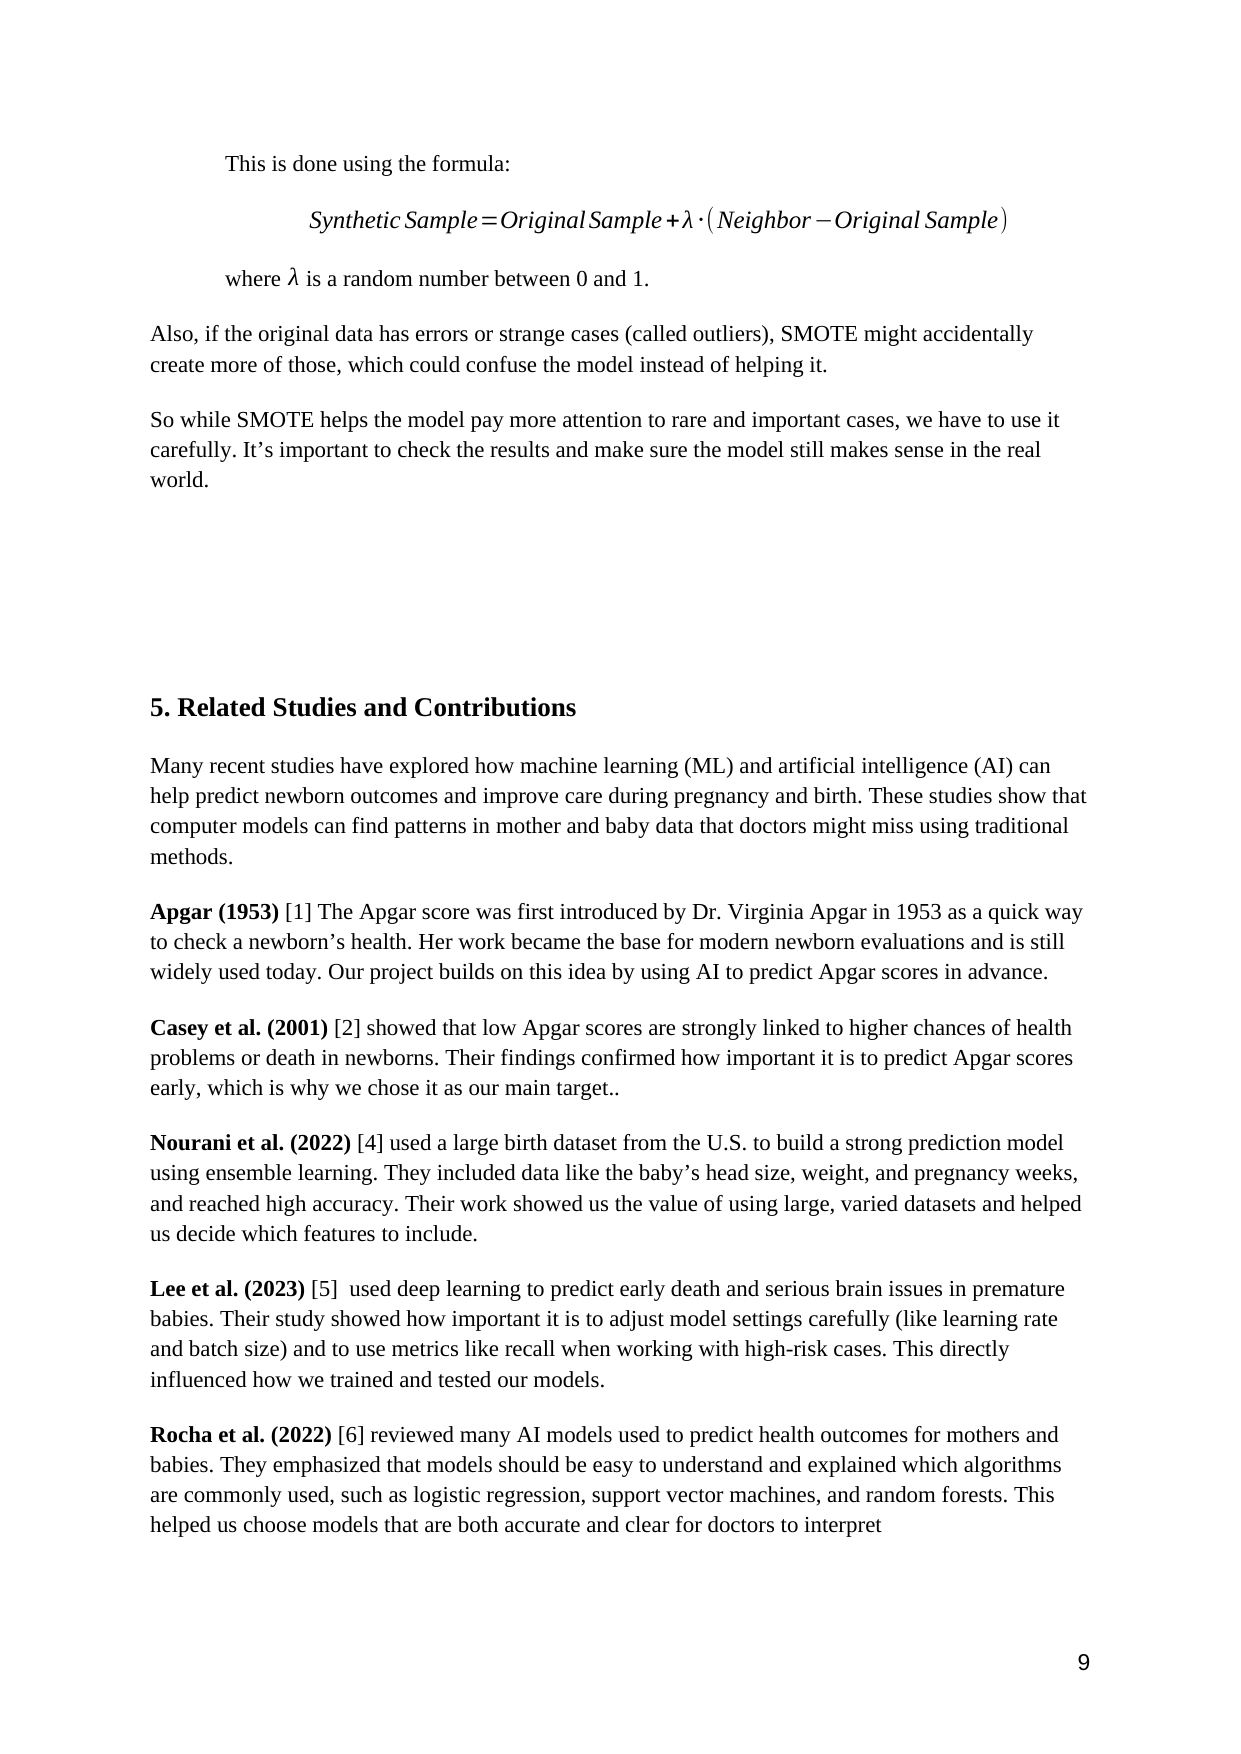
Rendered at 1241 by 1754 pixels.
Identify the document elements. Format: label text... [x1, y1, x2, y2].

text Casey et al. (2001) [2] showed that low Apgar scores are strongly linked to higher chances of health problems or death in newborns. Their findings confirmed how important it is to predict Apgar scores early, which is why we chose it as our main target.. [150, 1013, 1090, 1100]
subtitle 5. Related Studies and Contributions [150, 691, 1090, 722]
text Lee et al. (2023) [5] used deep learning to predict early death and serious brain issues in premature babies. Their study showed how important it is to adjust model settings carefully (like learning rate and batch size) and to use metrics like recall when working with high-risk cases. This directly influenced how we trained and tested our models. [150, 1275, 1090, 1392]
text Apgar (1953) [1] The Apgar score was first introduced by Dr. Virginia Apgar in 1953 as a quick way to check a newborn’s health. Her work became the base for modern newborn evaluations and is still widely used today. Our project builds on this idea by using AI to predict Apgar scores in advance. [150, 898, 1090, 985]
text Also, if the original data has errors or strange cases (called outliers), SMOTE might accidentally create more of those, which could confuse the model instead of helping it. [150, 321, 1090, 377]
text So while SMOTE helps the model pay more attention to rare and important cases, we have to use it carefully. It’s important to check the results and make sure the model still makes sense in the real world. [150, 406, 1090, 493]
text Nourani et al. (2022) [4] used a large birth dataset from the U.S. to build a strong prediction model using ensemble learning. They included data like the baby’s head size, weight, and pregnancy weeks, and reached high accuracy. Their work showed us the value of using large, varied datasets and helped us decide which features to include. [150, 1129, 1090, 1246]
text where is a random number between 0 and 1. [225, 264, 1090, 292]
text Rocha et al. (2022) [6] reviewed many AI models used to predict health outcomes for mothers and babies. They emphasized that models should be easy to understand and explained which algorithms are commonly used, such as logistic regression, support vector machines, and random forests. This helped us choose models that are both accurate and clear for doctors to interpret [150, 1421, 1090, 1538]
text This is done using the formula: [225, 150, 1090, 176]
text Many recent studies have explored how machine learning (ML) and artificial intelligence (AI) can help predict newborn outcomes and improve care during pregnancy and birth. These studies show that computer models can find patterns in mother and baby data that doctors might miss using traditional methods. [150, 752, 1090, 869]
